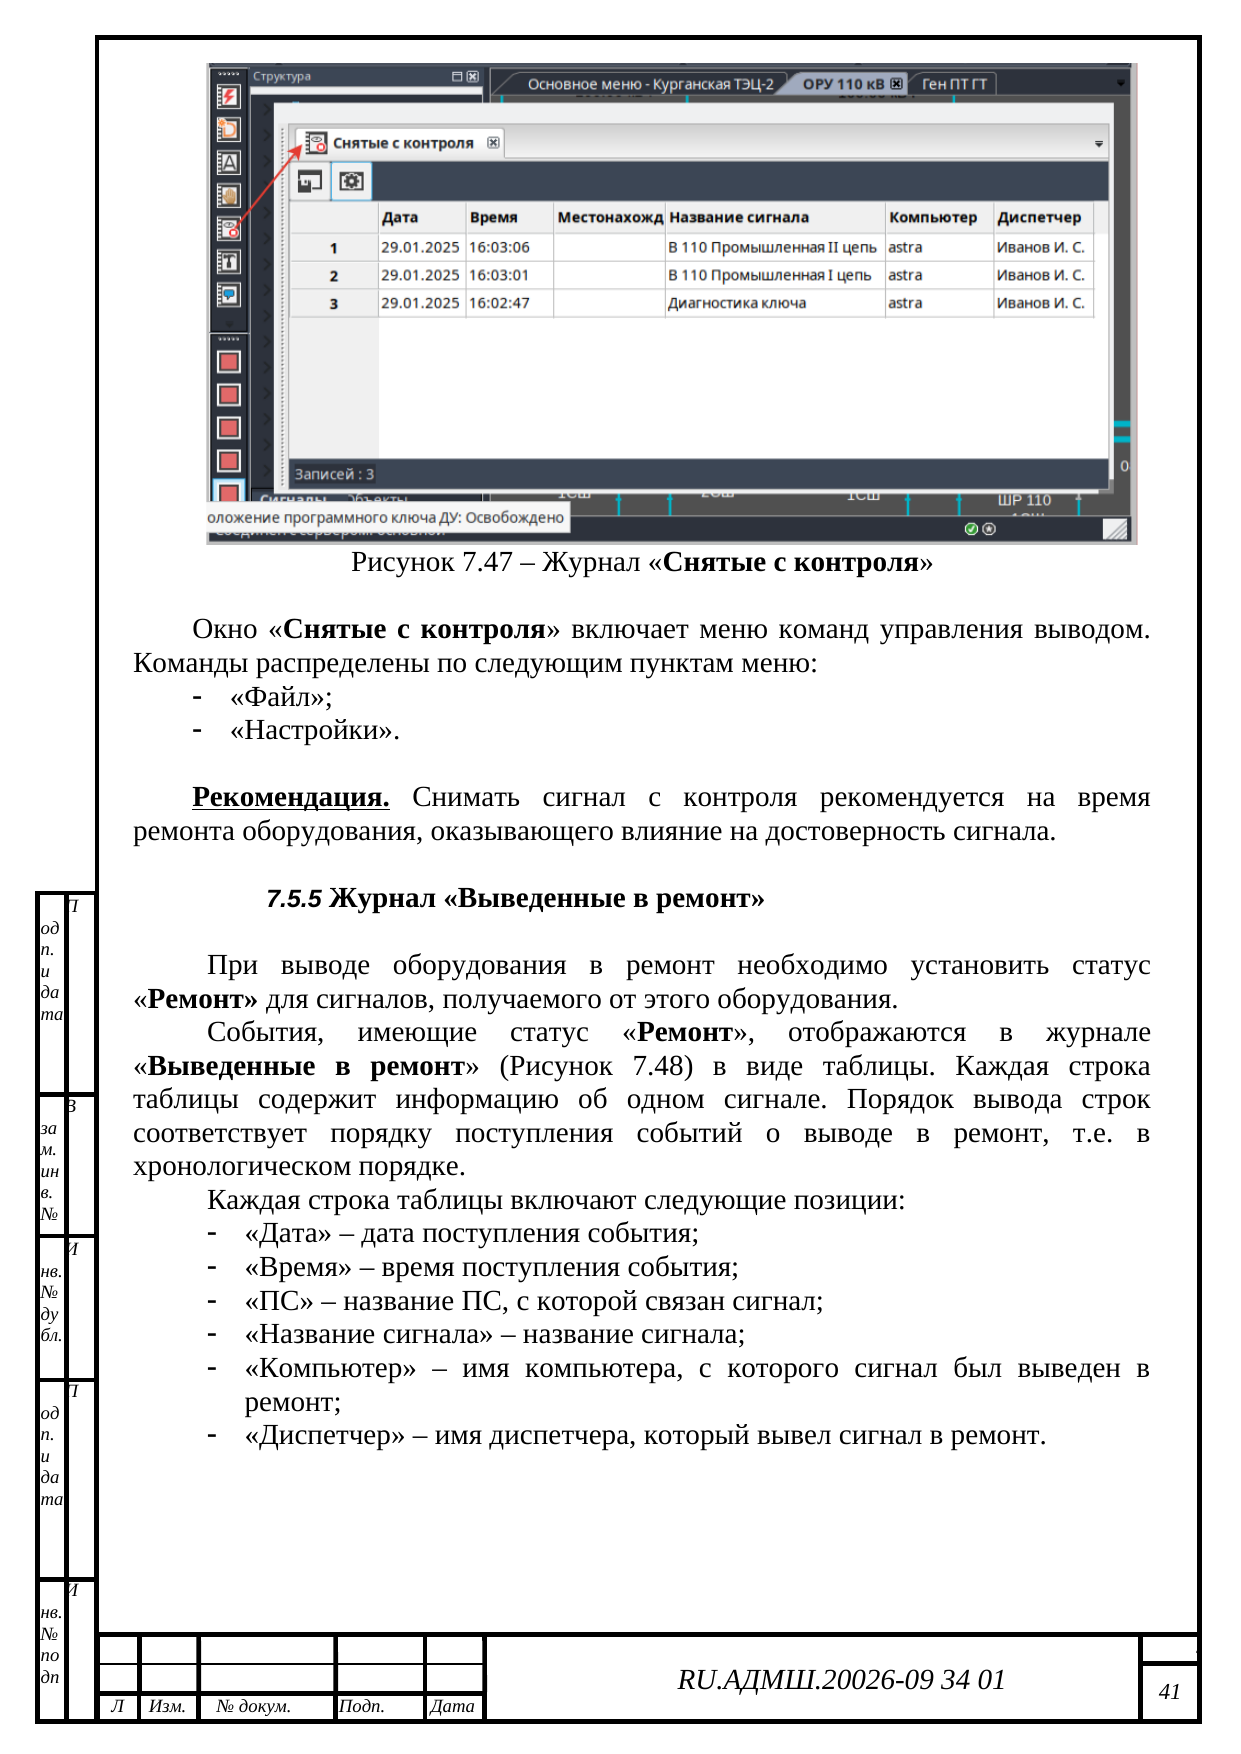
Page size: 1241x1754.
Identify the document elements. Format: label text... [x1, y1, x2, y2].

list «Компьютер» – имя компьютера, с которого сигнал был выведен в ремонт; [207, 1350, 1152, 1417]
list «Диспетчер» – имя диспетчера, который вывел сигнал в ремонт. [207, 1417, 1152, 1451]
text Каждая строка таблицы включают следующие позиции: [133, 1182, 1152, 1216]
list «Настройки». [192, 712, 1152, 746]
list «Время» – время поступления события; [207, 1249, 1152, 1283]
list «Файл»; [192, 679, 1152, 712]
text Рекомендация. Снимать сигнал с контроля рекомендуется на время ремонта оборудования, оказывающего влияние на достоверность сигнала. [133, 779, 1152, 847]
text Окно «Снятые с контроля» включает меню команд управления выводом. Команды распределены по следующим пунктам меню: [133, 612, 1152, 679]
list При выводе оборудования в ремонт необходимо установить статус «Ремонт» для сигналов, получаемого от этого оборудования. [133, 947, 1152, 1014]
list «Дата» – дата поступления события; [207, 1216, 1152, 1249]
list «Название сигнала» – название сигнала; [207, 1316, 1152, 1350]
subtitle Журнал «Выведенные в ремонт» [177, 880, 1152, 914]
picture [206, 63, 1138, 545]
list «ПС» – название ПС, с которой связан сигнал; [207, 1283, 1152, 1316]
